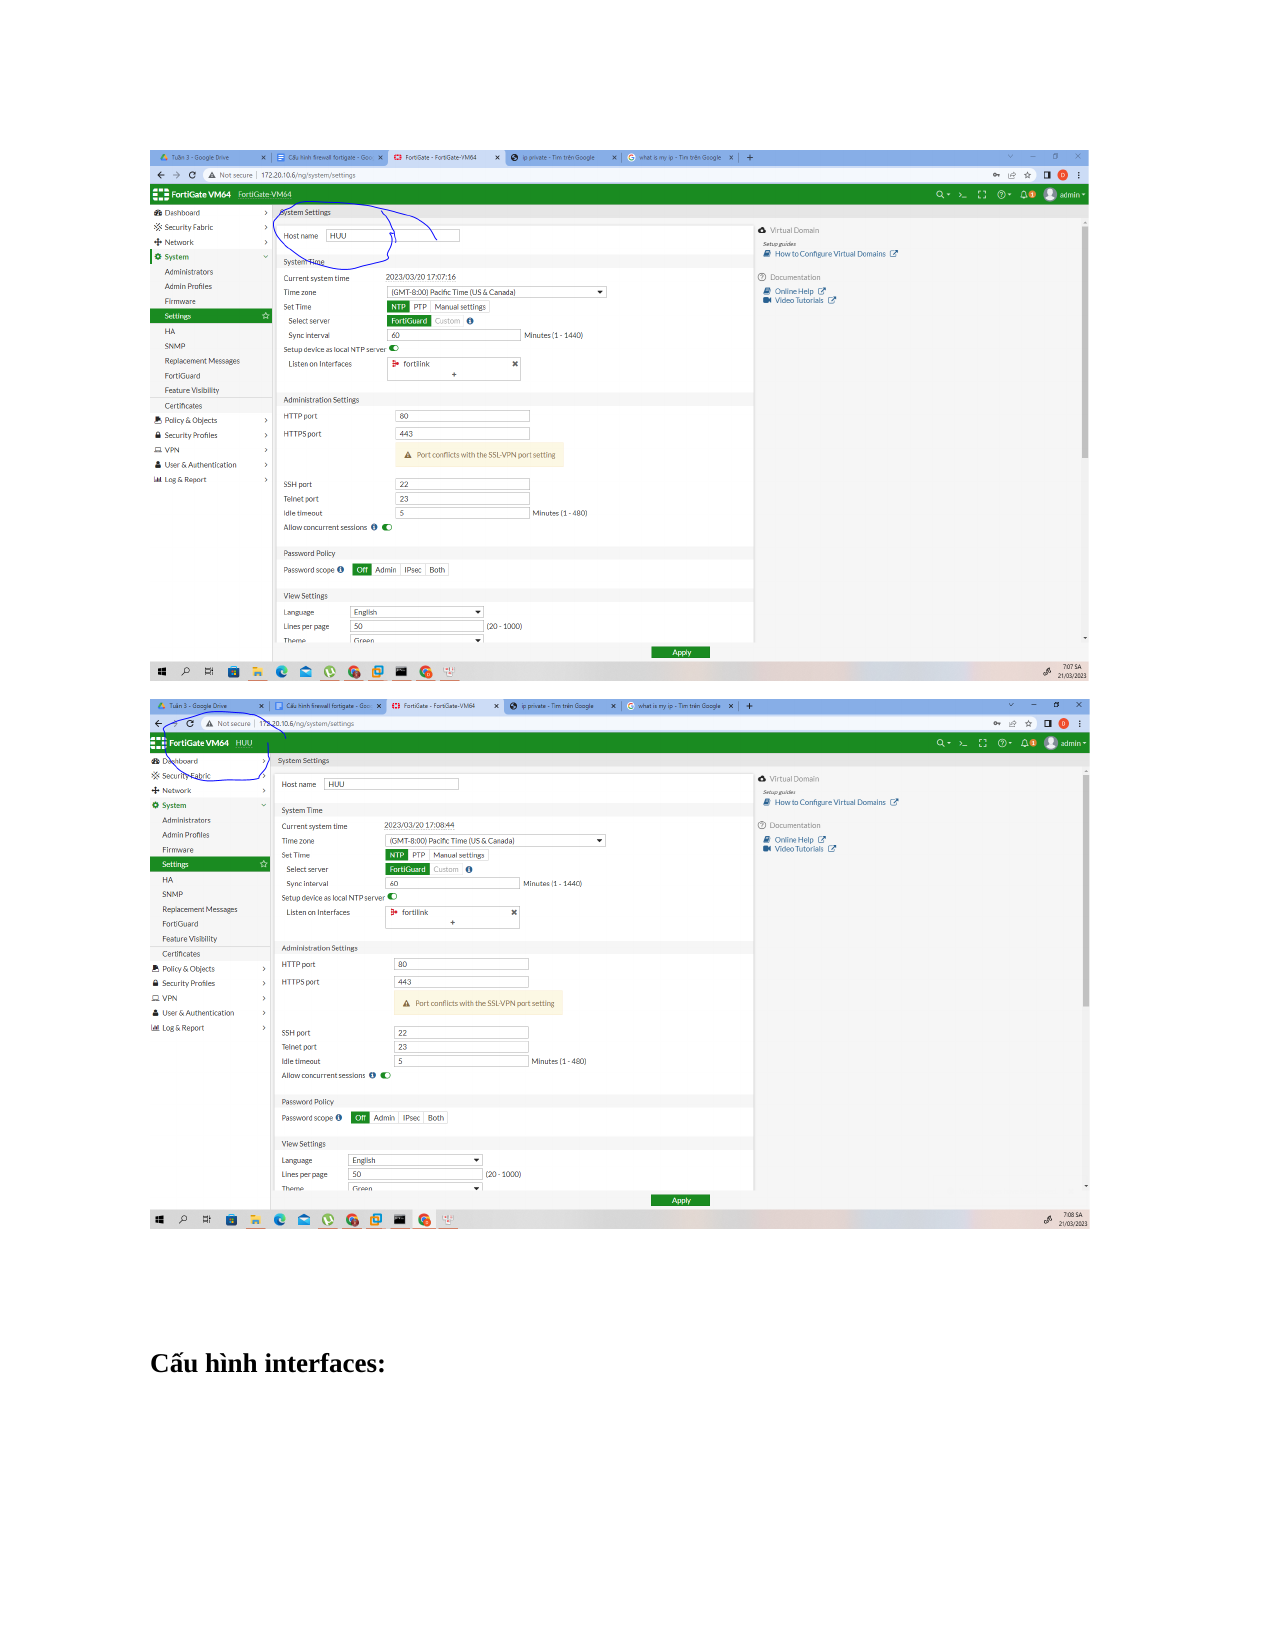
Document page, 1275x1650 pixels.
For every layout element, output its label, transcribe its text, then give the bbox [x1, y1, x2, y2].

text Cấu hình interfaces: [150, 1347, 1125, 1379]
picture [150, 150, 1089, 681]
picture [150, 699, 1090, 1229]
